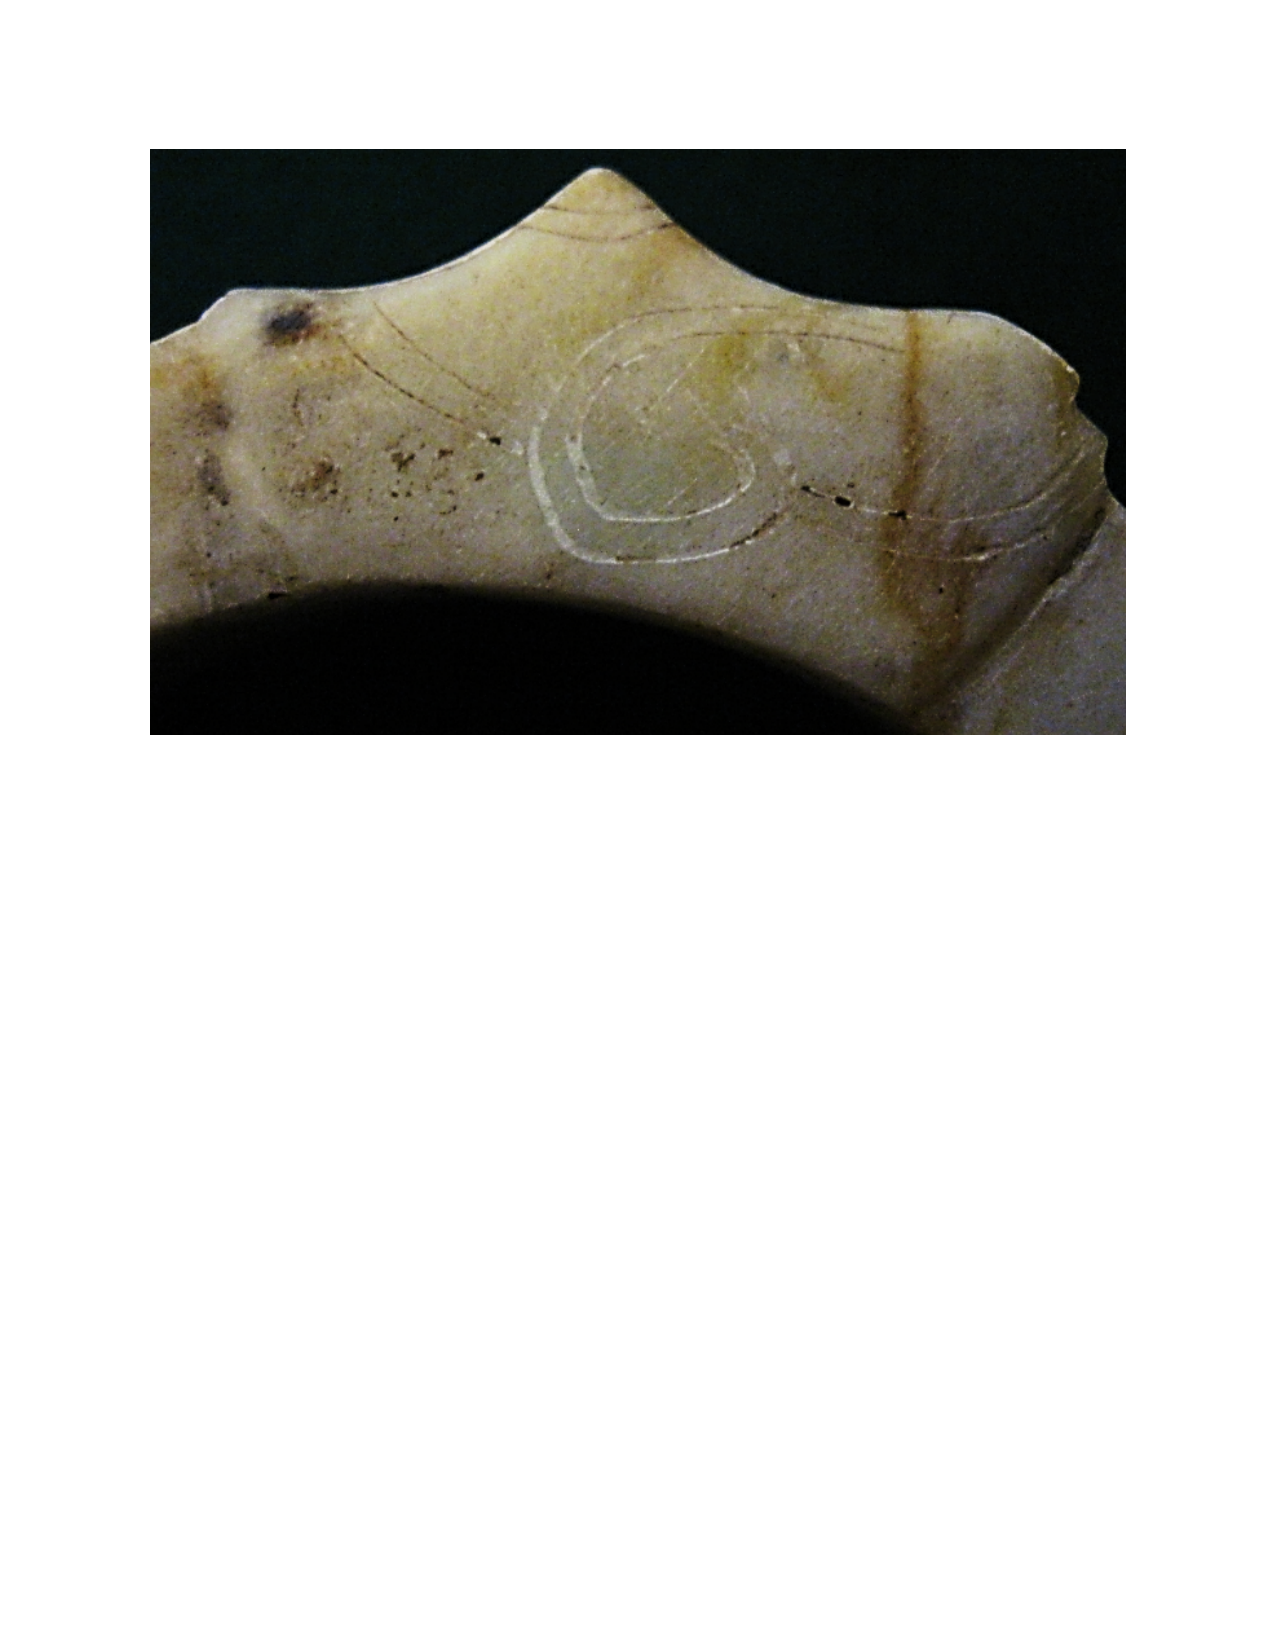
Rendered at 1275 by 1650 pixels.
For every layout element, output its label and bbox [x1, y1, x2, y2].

picture [150, 149, 1126, 735]
